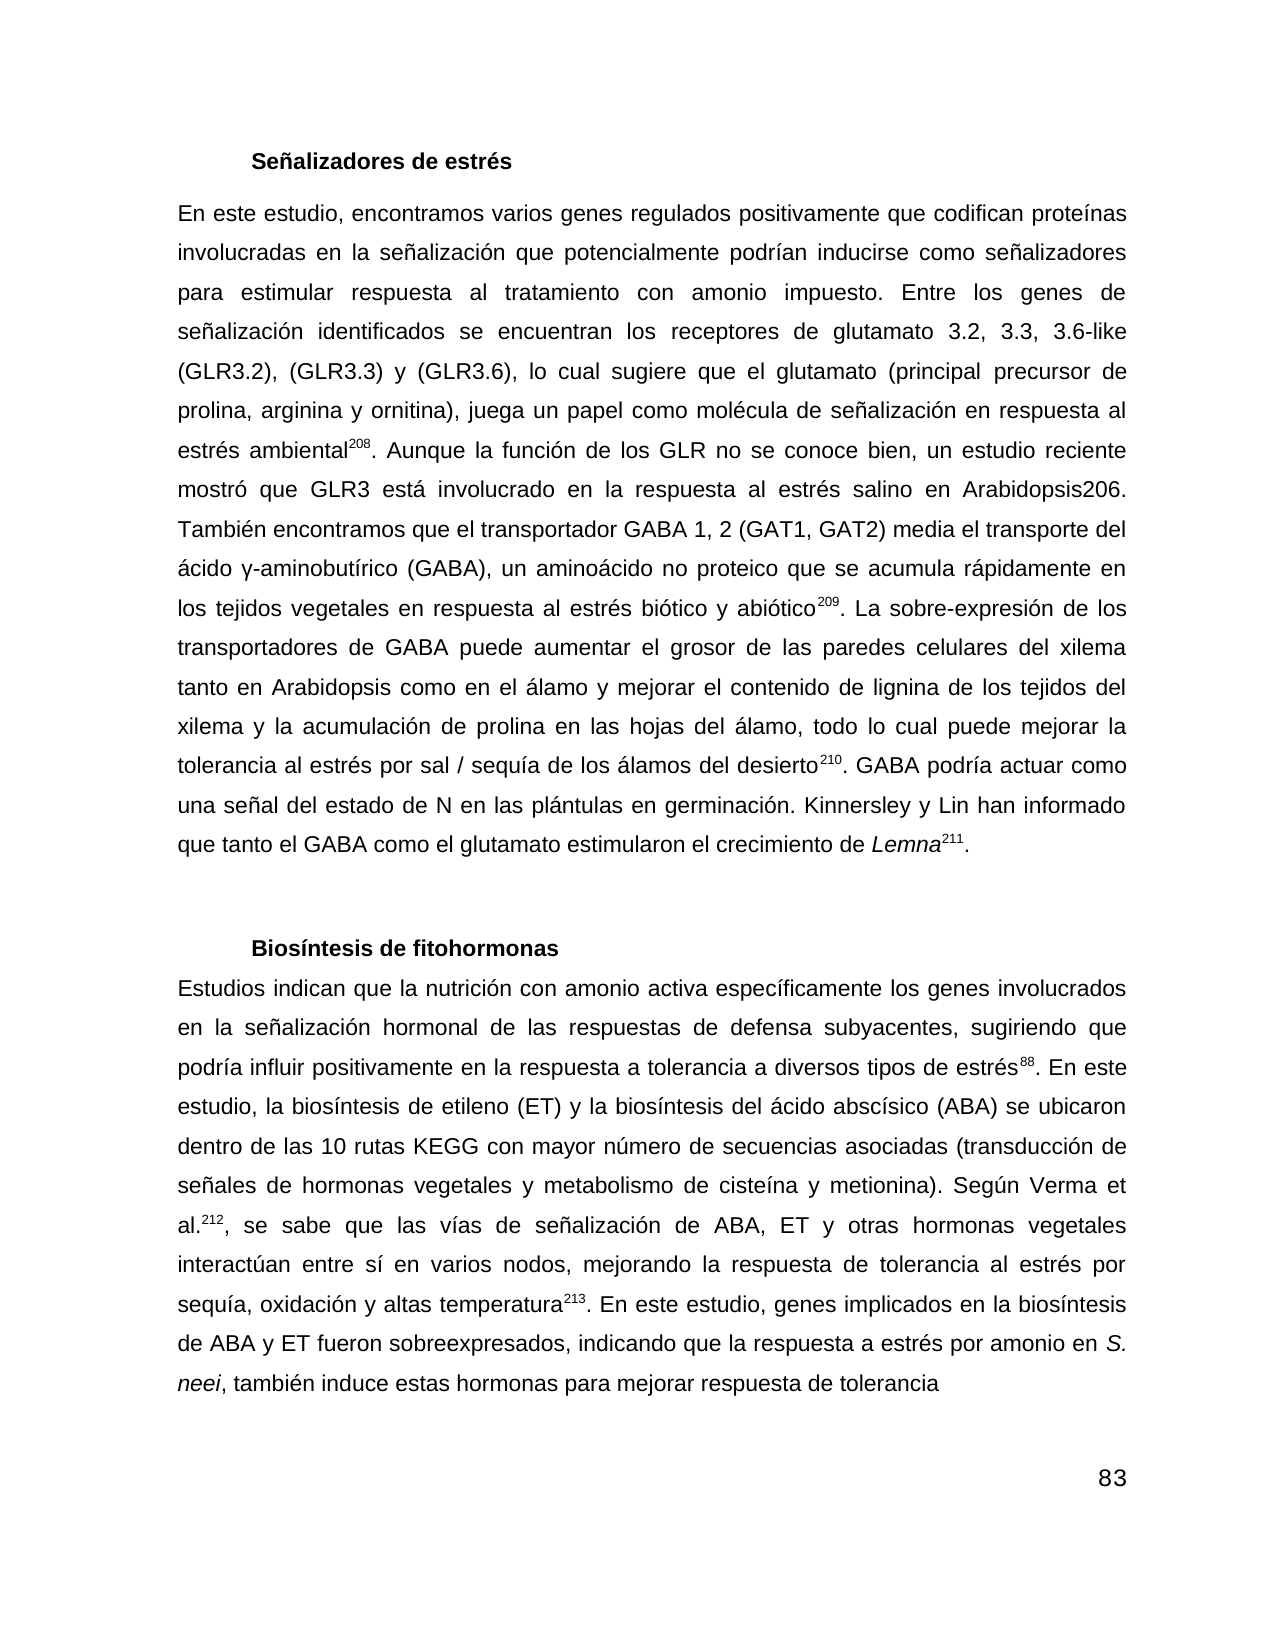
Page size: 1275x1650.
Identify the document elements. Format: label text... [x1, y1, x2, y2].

text Señalizadores de estrés [251, 148, 1127, 174]
text Biosíntesis de fitohormonas [251, 935, 1127, 962]
text En este estudio, encontramos varios genes regulados positivamente que codifican proteínas involucradas en la señalización que potencialmente podrían inducirse como señalizadores para estimular respuesta al tratamiento con amonio impuesto. Entre los genes de señalización identificados se encuentran los receptores de glutamato 3.2, 3.3, 3.6-like (GLR3.2), (GLR3.3) y (GLR3.6), lo cual sugiere que el glutamato (principal precursor de prolina, arginina y ornitina), juega un papel como molécula de señalización en respuesta al estrés ambiental208. Aunque la función de los GLR no se conoce bien, un estudio reciente mostró que GLR3 está involucrado en la respuesta al estrés salino en Arabidopsis206. También encontramos que el transportador GABA 1, 2 (GAT1, GAT2) media el transporte del ácido γ-aminobutírico (GABA), un aminoácido no proteico que se acumula rápidamente en los tejidos vegetales en respuesta al estrés biótico y abiótico209. La sobre-expresión de los transportadores de GABA puede aumentar el grosor de las paredes celulares del xilema tanto en Arabidopsis como en el álamo y mejorar el contenido de lignina de los tejidos del xilema y la acumulación de prolina en las hojas del álamo, todo lo cual puede mejorar la tolerancia al estrés por sal / sequía de los álamos del desierto210. GABA podría actuar como una señal del estado de N en las plántulas en germinación. Kinnersley y Lin han informado que tanto el GABA como el glutamato estimularon el crecimiento de Lemna211. [177, 200, 1127, 858]
text Estudios indican que la nutrición con amonio activa específicamente los genes involucrados en la señalización hormonal de las respuestas de defensa subyacentes, sugiriendo que podría influir positivamente en la respuesta a tolerancia a diversos tipos de estrés88. En este estudio, la biosíntesis de etileno (ET) y la biosíntesis del ácido abscísico (ABA) se ubicaron dentro de las 10 rutas KEGG con mayor número de secuencias asociadas (transducción de señales de hormonas vegetales y metabolismo de cisteína y metionina). Según Verma et al.212, se sabe que las vías de señalización de ABA, ET y otras hormonas vegetales interactúan entre sí en varios nodos, mejorando la respuesta de tolerancia al estrés por sequía, oxidación y altas temperatura213. En este estudio, genes implicados en la biosíntesis de ABA y ET fueron sobreexpresados, indicando que la respuesta a estrés por amonio en S. neei, también induce estas hormonas para mejorar respuesta de tolerancia [177, 975, 1127, 1396]
